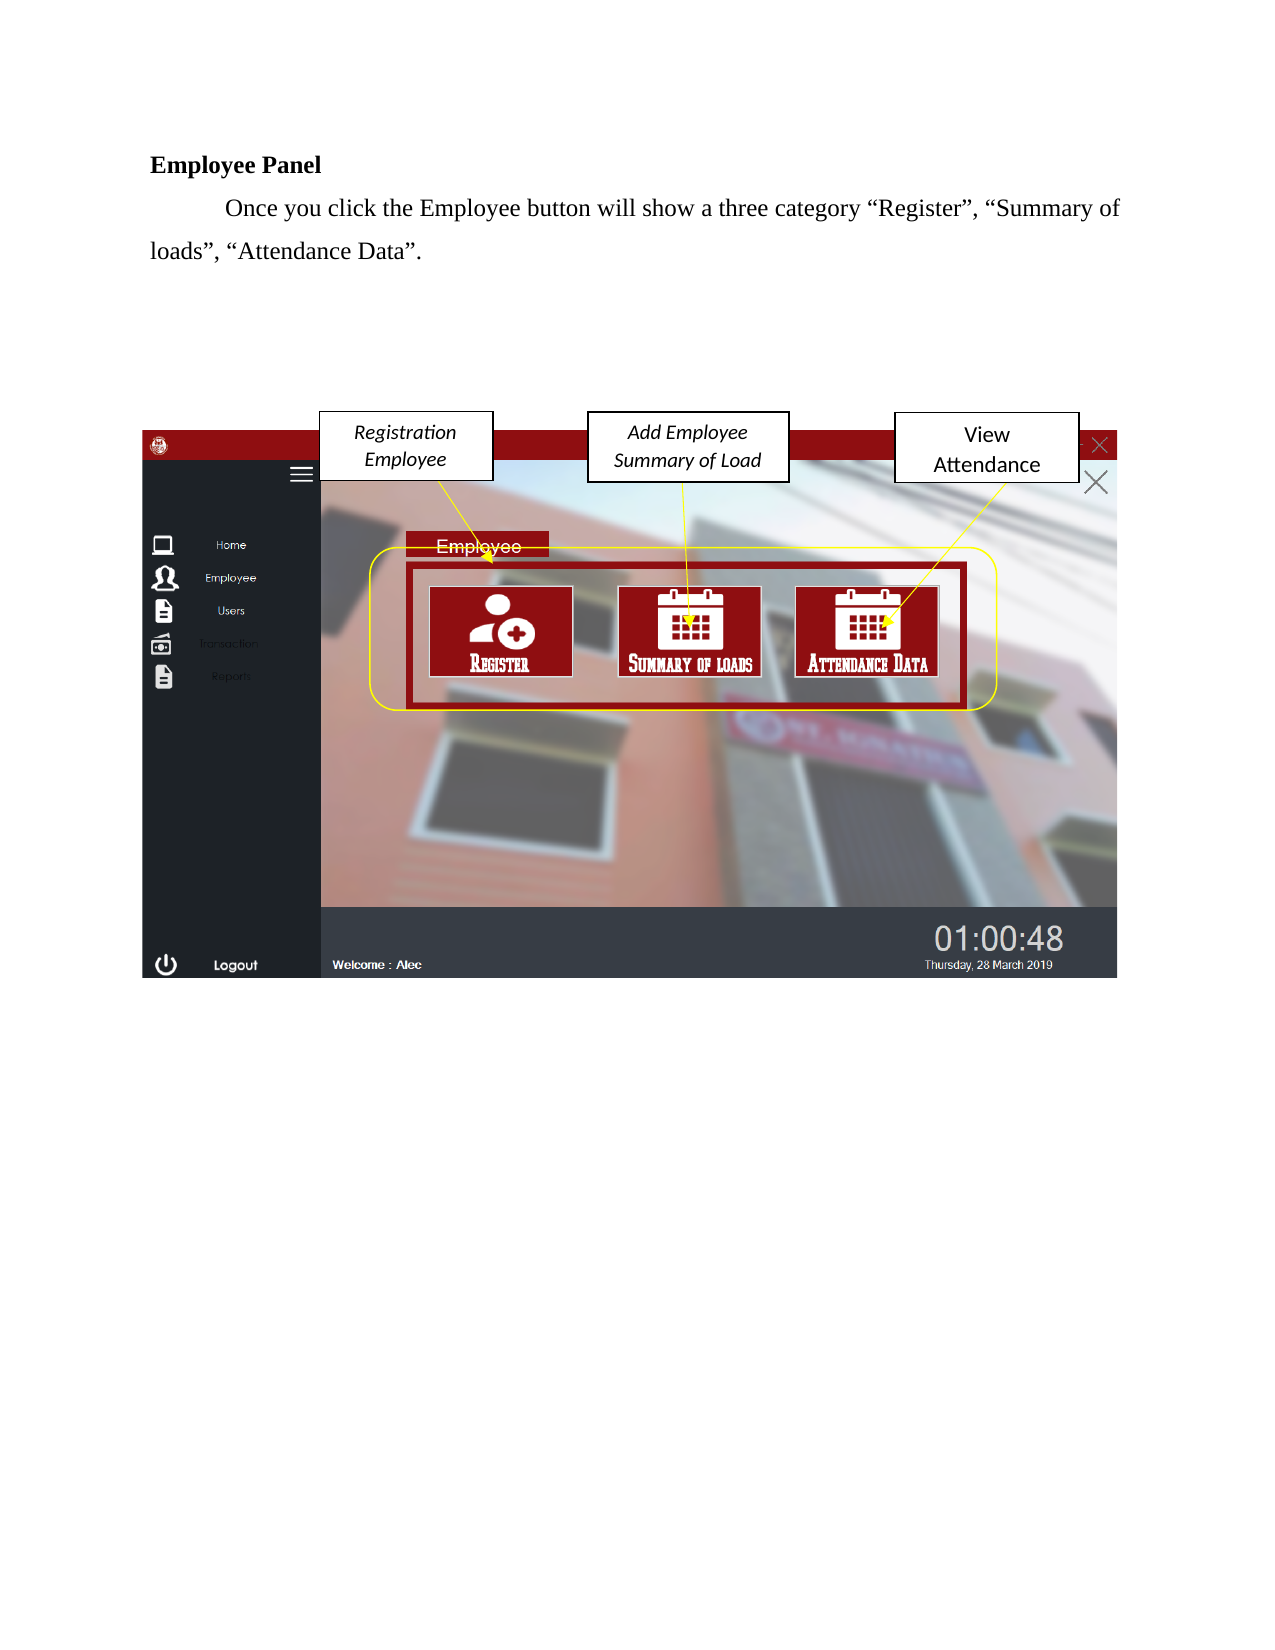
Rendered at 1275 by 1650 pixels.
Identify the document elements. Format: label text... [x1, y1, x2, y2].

picture [440, 430, 684, 546]
text Employee Panel [150, 150, 1125, 179]
picture [683, 430, 1004, 546]
picture [142, 430, 1118, 978]
picture [371, 549, 995, 709]
text Once you click the Employee button will show a three category “Register”, “Summary of loads”, “Attendance Data”. [150, 193, 1125, 307]
